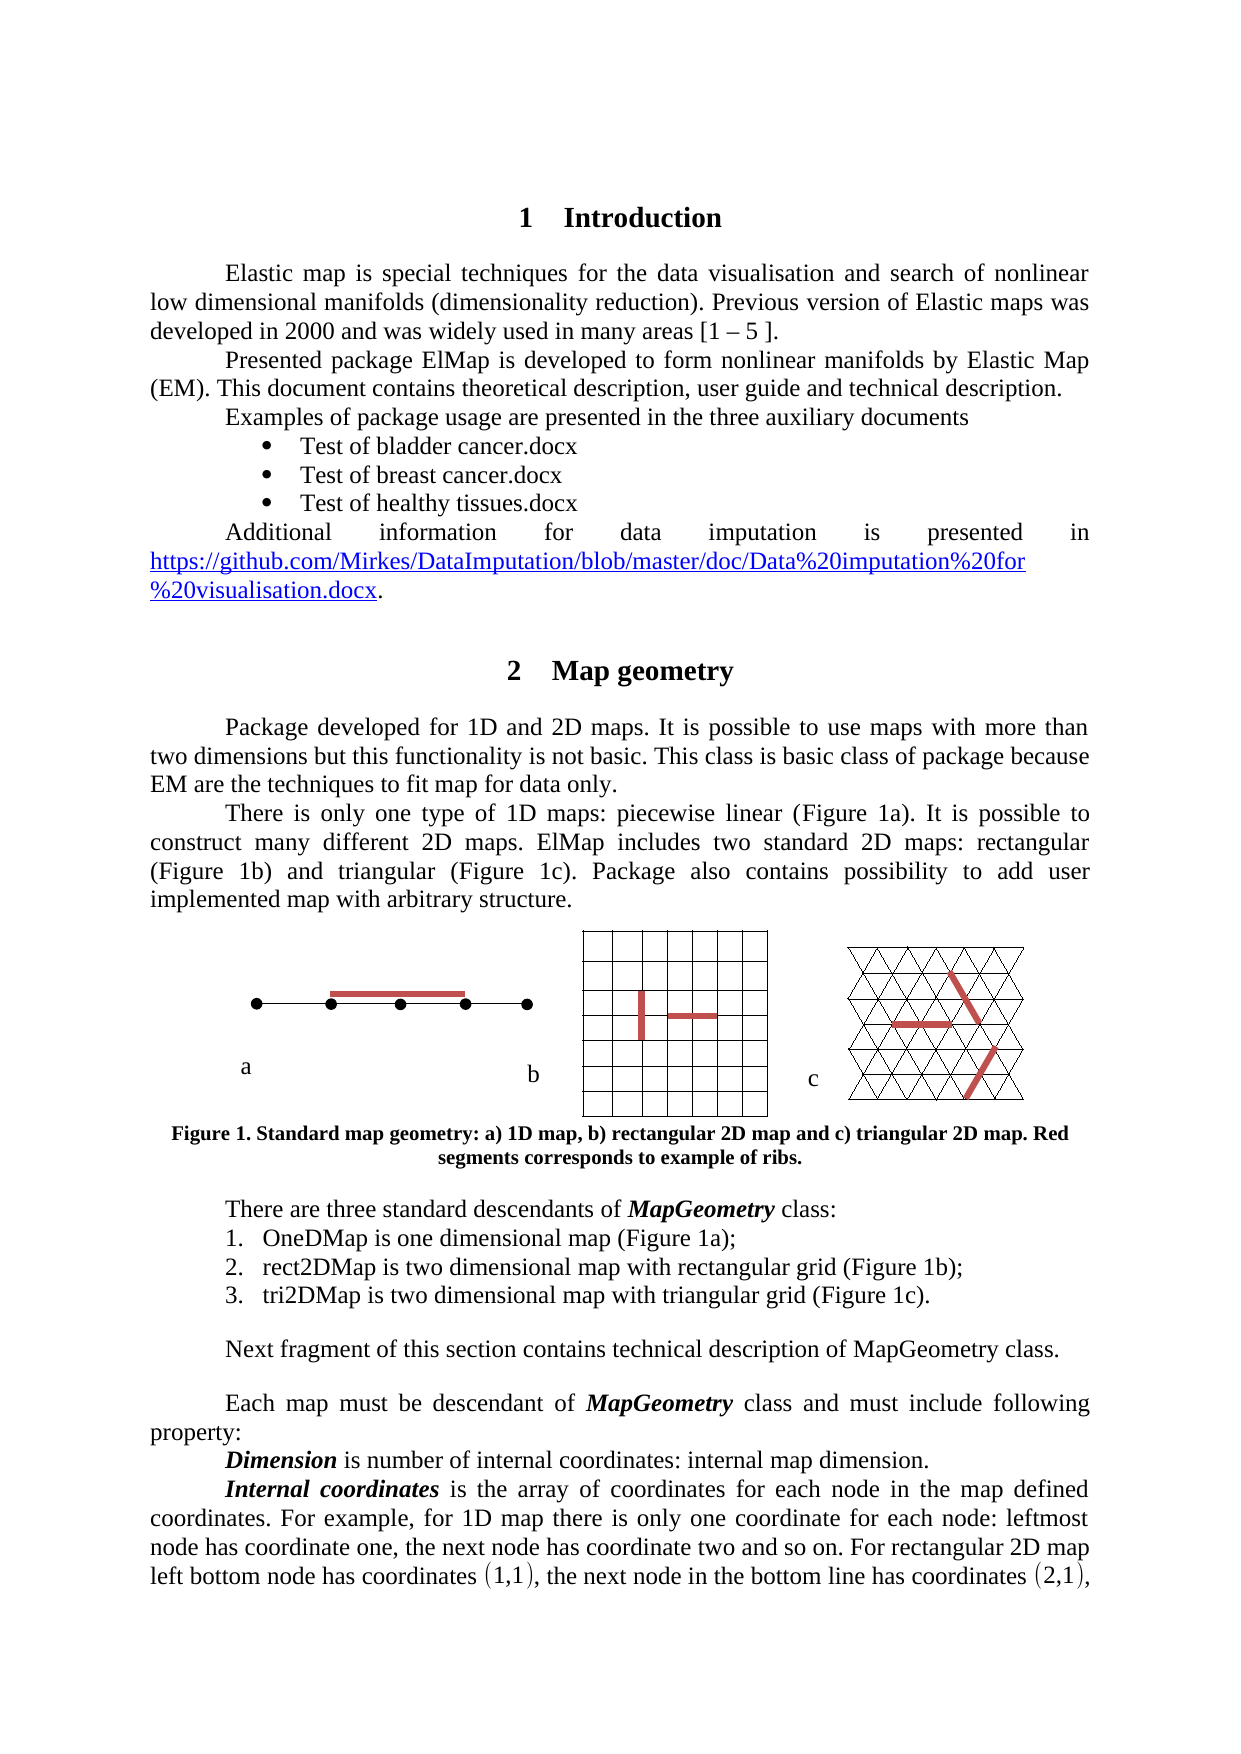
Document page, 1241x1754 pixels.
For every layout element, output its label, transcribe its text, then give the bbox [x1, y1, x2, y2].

text Dimension is number of internal coordinates: internal map dimension. [150, 1445, 1090, 1474]
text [150, 1474, 1090, 1590]
list Test of breast cancer.docx [262, 460, 1090, 488]
text Elastic map is special techniques for the data visualisation and search of nonlinear low dimensional manifolds (dimensionality reduction). Previous version of Elastic maps was developed in 2000 and was widely used in many areas [1 – 5 ]. [150, 258, 1090, 345]
text There are three standard descendants of MapGeometry class: [150, 1194, 1090, 1223]
text Presented package ElMap is developed to form nonlinear manifolds by Elastic Map (EM). This document contains theoretical description, user guide and technical description. [150, 345, 1090, 402]
text Additional information for data imputation is presented in https://github.com/Mirkes/DataImputation/blob/master/doc/Data%20imputation%20for%20visualisation.docx. [150, 517, 1090, 603]
subtitle Map geometry [150, 653, 1090, 687]
list rect2DMap is two dimensional map with rectangular grid (Figure 1b); [225, 1252, 1090, 1280]
text Each map must be descendant of MapGeometry class and must include following property: [150, 1388, 1090, 1445]
text Package developed for 1D and 2D maps. It is possible to use maps with more than two dimensions but this functionality is not basic. This class is basic class of package because EM are the techniques to fit map for data only. [150, 712, 1090, 798]
text Figure 1. Standard map geometry: a) 1D map, b) rectangular 2D map and c) triangular 2D map. Red segments corresponds to example of ribs. [150, 1121, 1090, 1169]
subtitle Introduction [150, 200, 1090, 233]
text Next fragment of this section contains technical description of MapGeometry class. [150, 1334, 1090, 1363]
list tri2DMap is two dimensional map with triangular grid (Figure 1c). [225, 1280, 1090, 1309]
list Test of bladder cancer.docx [262, 431, 1090, 460]
list Test of healthy tissues.docx [262, 488, 1090, 517]
text There is only one type of 1D maps: piecewise linear (Figure 1a). It is possible to construct many different 2D maps. ElMap includes two standard 2D maps: rectangular (Figure 1b) and triangular (Figure 1c). Package also contains possibility to add user implemented map with arbitrary structure. [150, 798, 1090, 913]
text Examples of package usage are presented in the three auxiliary documents [150, 402, 1090, 431]
list OneDMap is one dimensional map (Figure 1a); [225, 1223, 1090, 1252]
